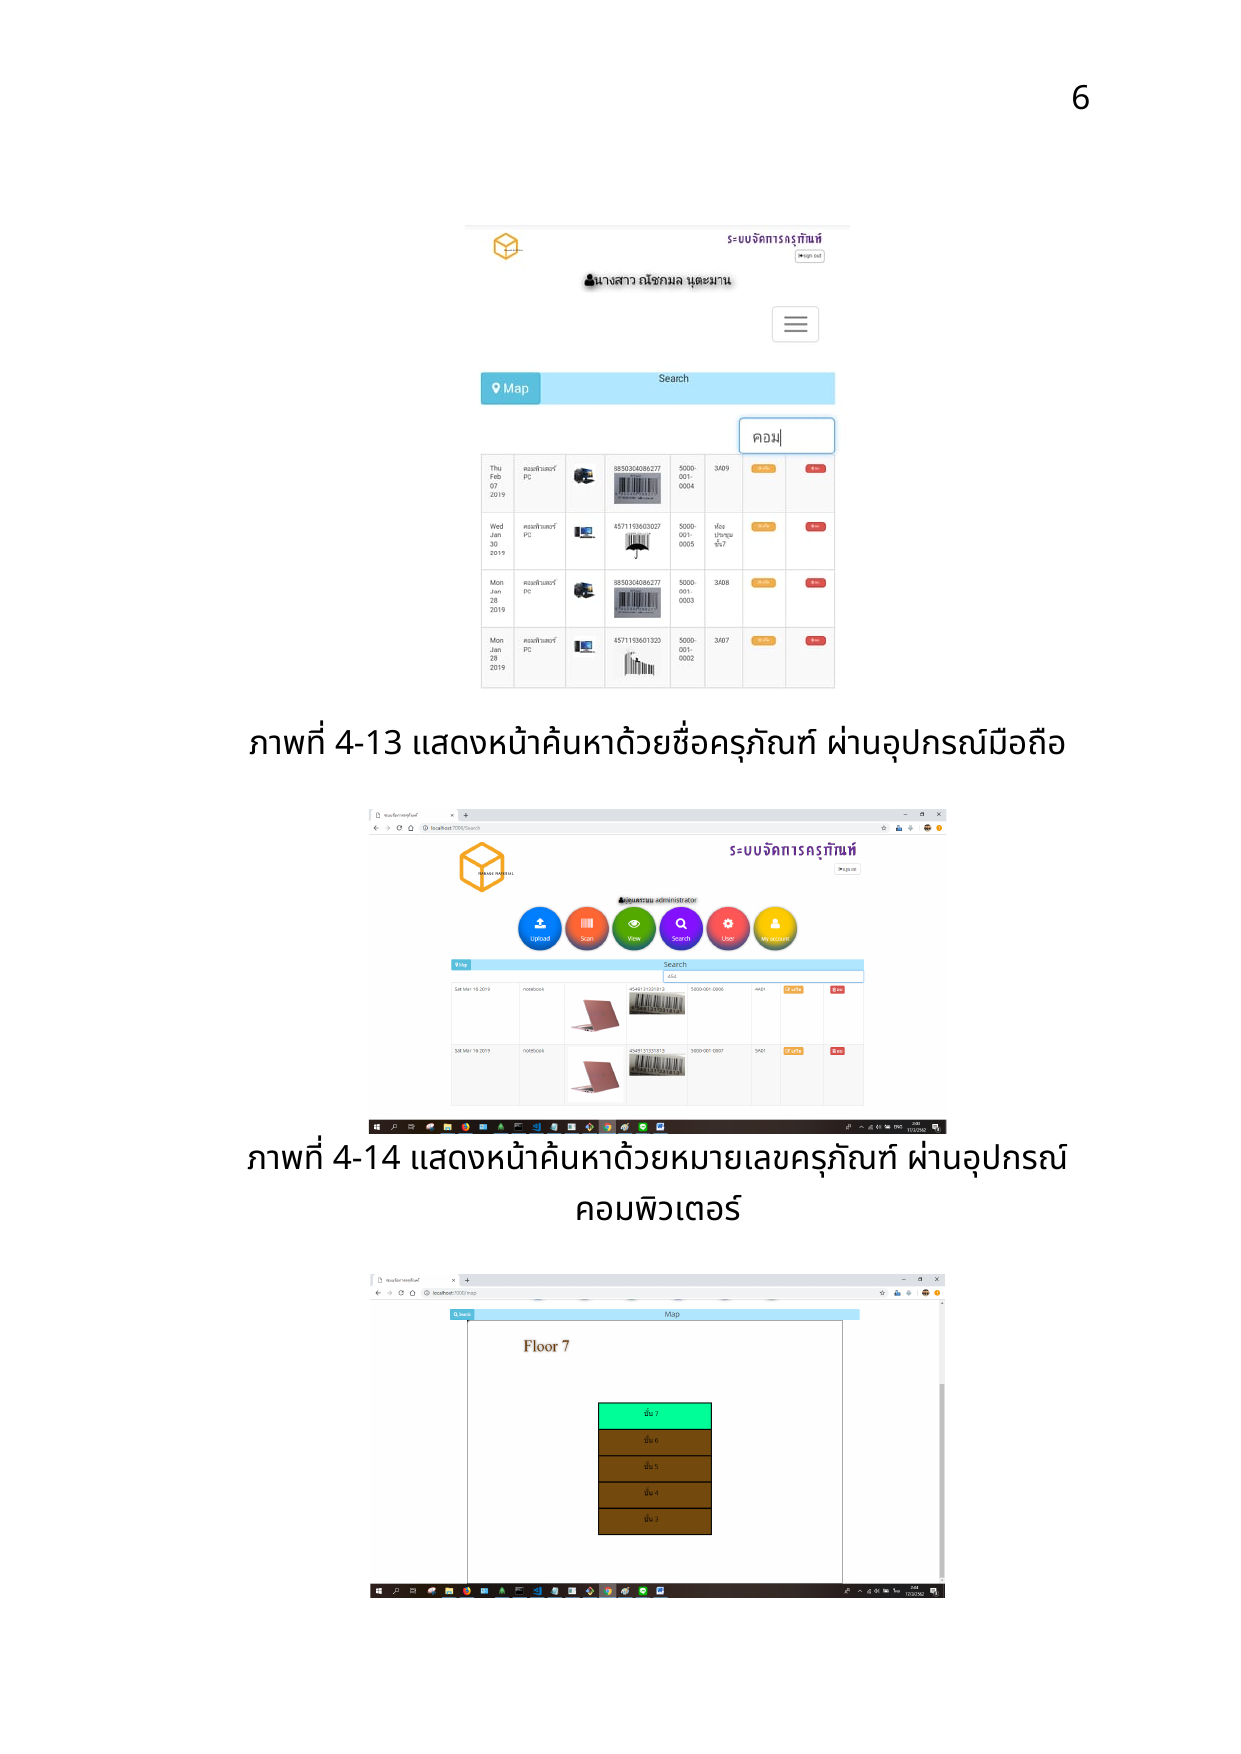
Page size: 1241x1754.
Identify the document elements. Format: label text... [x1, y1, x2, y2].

picture [464, 225, 851, 719]
text ภาพที่ 4-13 แสดงหน้าค้นหาด้วยชื่อครุภัณฑ์ ผ่านอุปกรณ์มือถือ [225, 719, 1090, 769]
picture [368, 809, 947, 1134]
picture [370, 1274, 945, 1598]
text ภาพที่ 4-14 แสดงหน้าค้นหาด้วยหมายเลขครุภัณฑ์ ผ่านอุปกรณ์คอมพิวเตอร์ [225, 1134, 1090, 1235]
